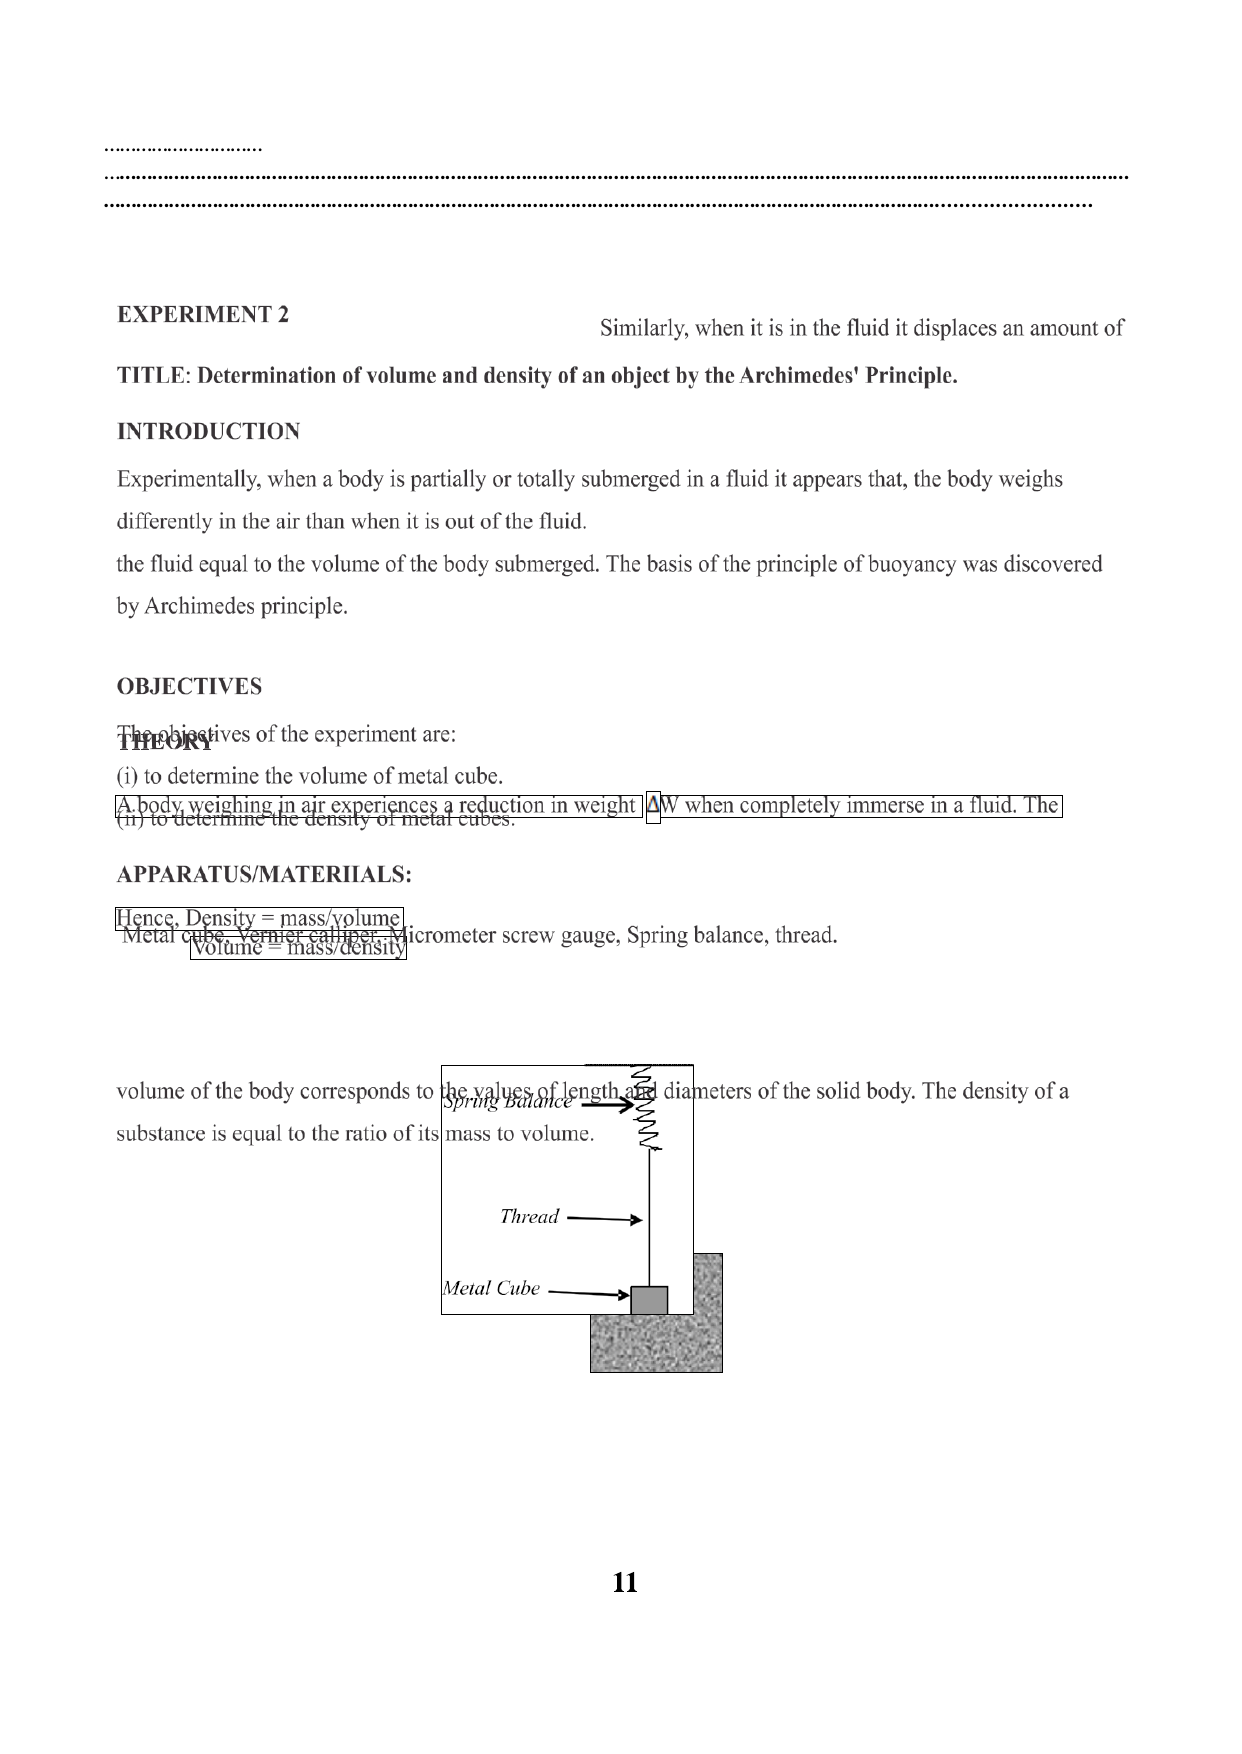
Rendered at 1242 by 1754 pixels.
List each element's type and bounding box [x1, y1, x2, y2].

picture [116, 468, 1074, 492]
picture [115, 596, 349, 619]
picture [116, 765, 507, 789]
picture [116, 676, 262, 695]
picture [115, 553, 1116, 577]
picture [116, 908, 845, 959]
picture [116, 511, 592, 534]
picture [591, 1254, 722, 1372]
picture [661, 796, 1062, 817]
picture [647, 792, 660, 823]
picture [116, 723, 460, 747]
picture [116, 796, 642, 831]
picture [116, 365, 984, 389]
text [104, 129, 1142, 213]
picture [115, 1066, 1082, 1314]
picture [600, 317, 1133, 341]
picture [115, 864, 411, 883]
picture [116, 421, 301, 440]
picture [116, 304, 289, 323]
